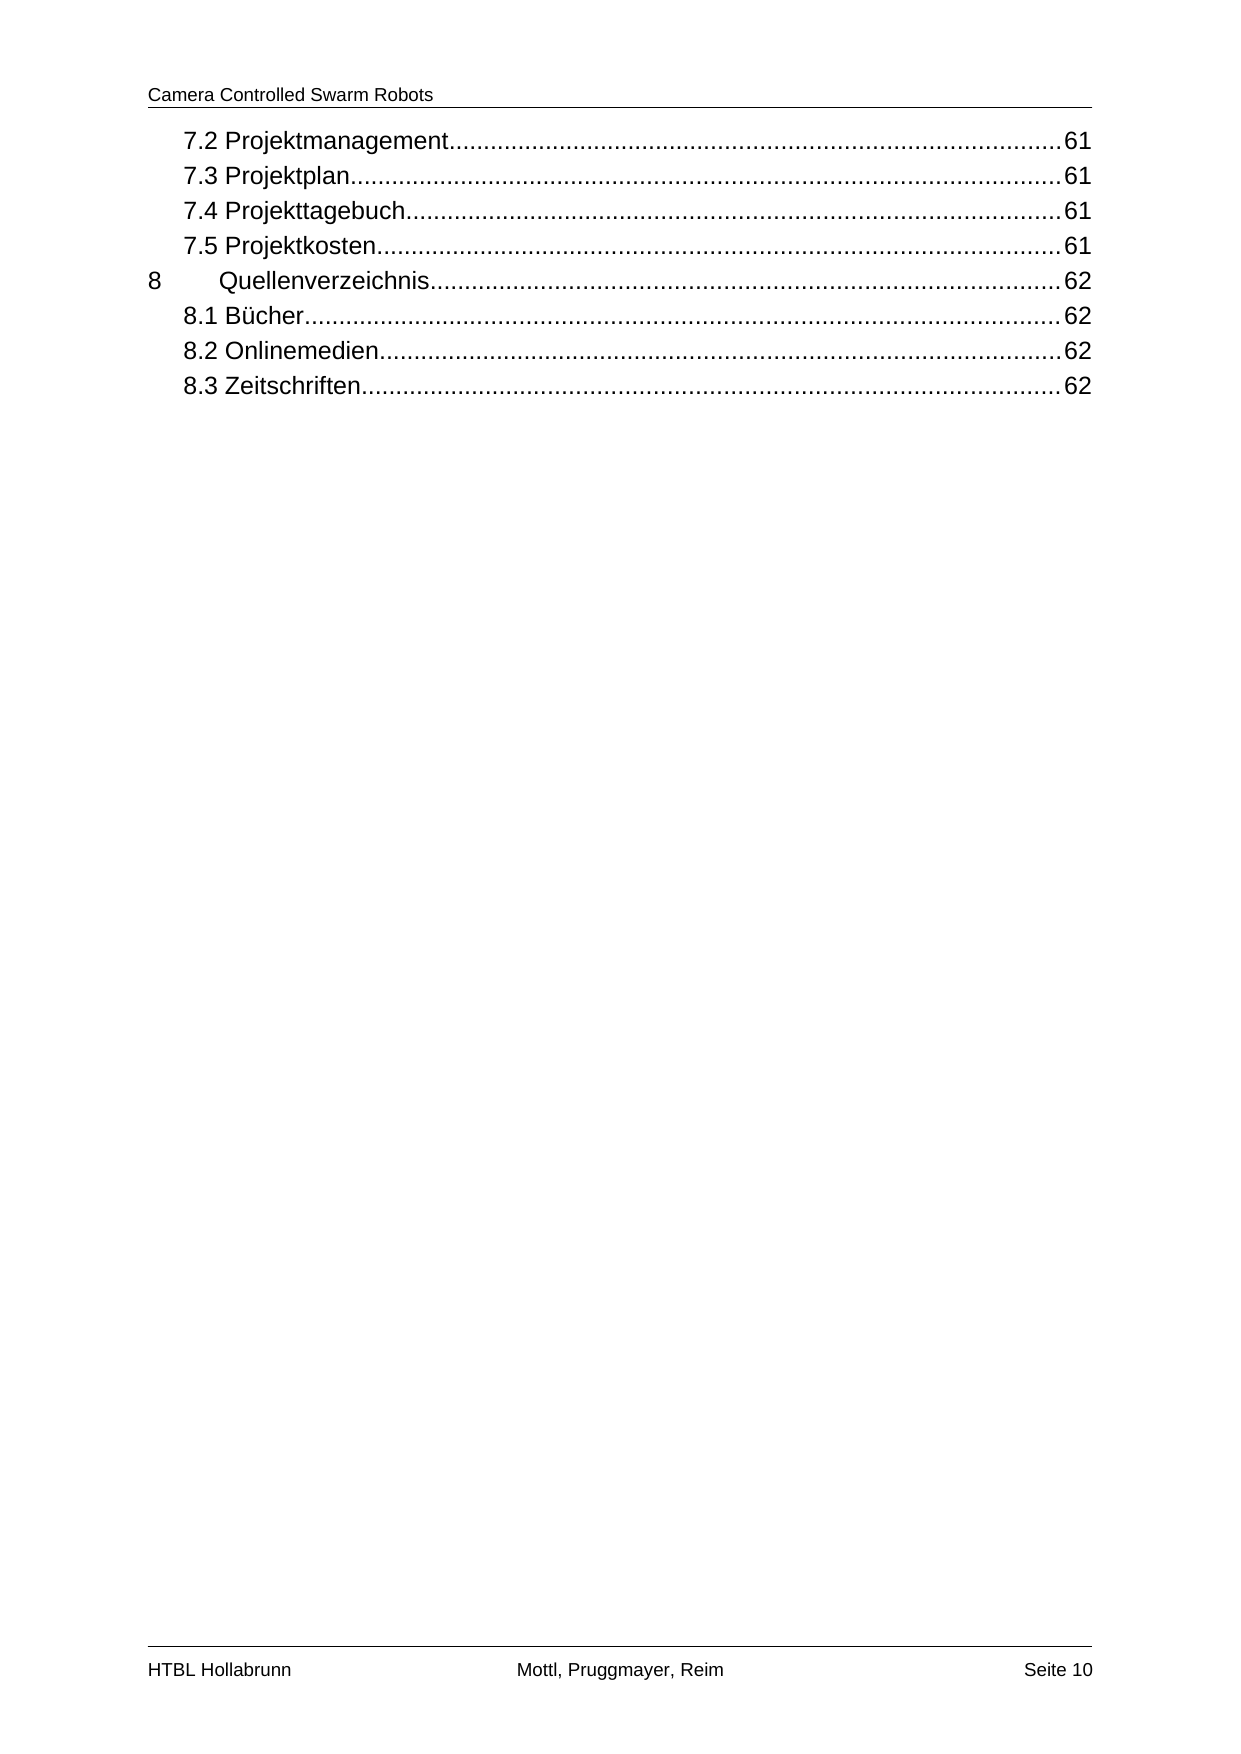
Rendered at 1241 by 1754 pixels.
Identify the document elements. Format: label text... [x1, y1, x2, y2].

text 8.2 Onlinemedien 62 [183, 336, 1092, 365]
text 7.5 Projektkosten 61 [183, 231, 1092, 260]
text 8.3 Zeitschriften 62 [183, 371, 1092, 400]
text 7.4 Projekttagebuch 61 [183, 196, 1092, 225]
text 8.1 Bücher 62 [183, 301, 1092, 330]
text 8 Quellenverzeichnis 62 [148, 266, 1092, 295]
text 7.3 Projektplan 61 [183, 161, 1092, 190]
text 7.2 Projektmanagement 61 [183, 126, 1092, 155]
